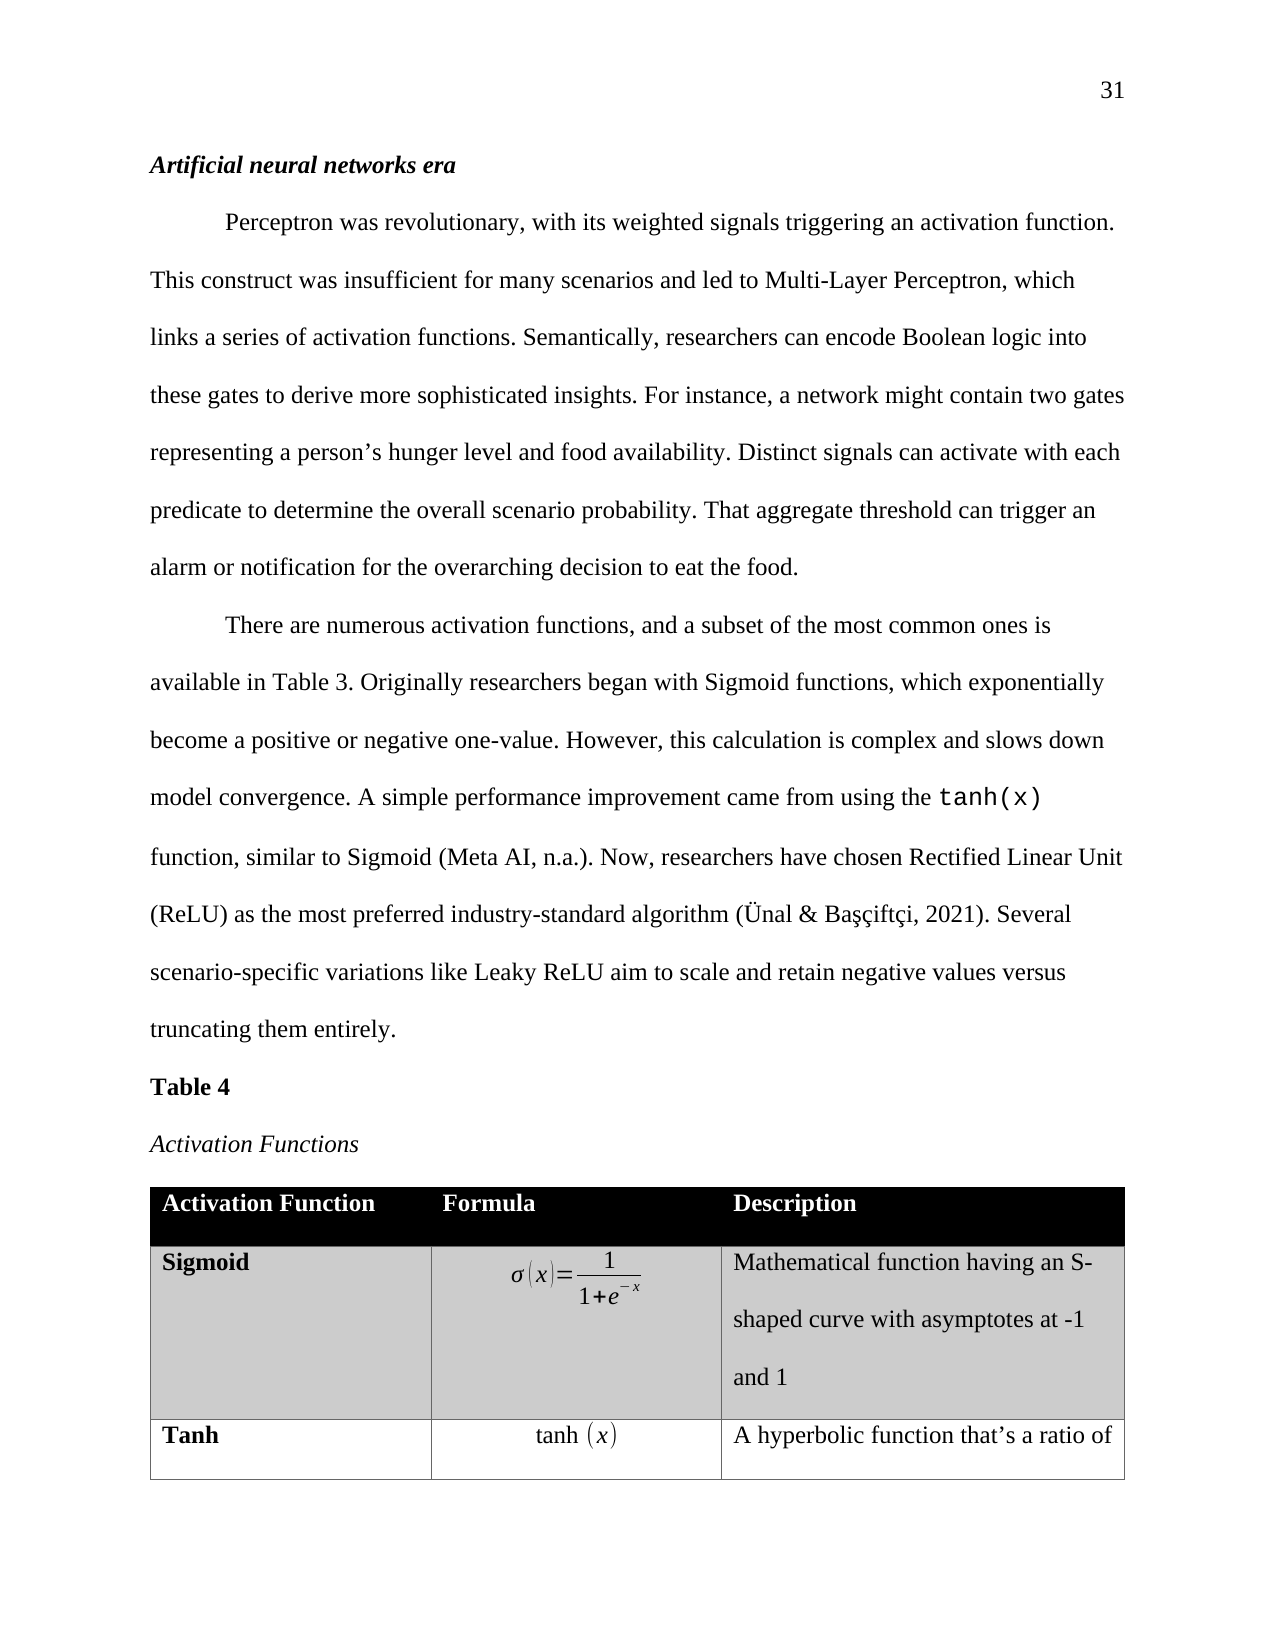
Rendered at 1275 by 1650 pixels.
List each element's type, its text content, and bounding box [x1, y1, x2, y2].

subtitle Artificial neural networks era [150, 150, 1125, 179]
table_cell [722, 1420, 1124, 1479]
text Perceptron was revolutionary, with its weighted signals triggering an activation function. This construct was insufficient for many scenarios and led to Multi-Layer Perceptron, which links a series of activation functions. Semantically, researchers can encode Boolean logic into these gates to derive more sophisticated insights. For instance, a network might contain two gates representing a person’s hunger level and food availability. Distinct signals can activate with each predicate to determine the overall scenario probability. That aggregate threshold can trigger an alarm or notification for the overarching decision to eat the food. [150, 207, 1125, 581]
table_cell Mathematical function having an S-shaped curve with asymptotes at -1 and 1 [722, 1247, 1124, 1419]
table_cell [432, 1420, 721, 1479]
table_header Description [722, 1188, 1124, 1246]
table_cell Sigmoid [151, 1247, 431, 1419]
table_cell [432, 1247, 721, 1419]
table_header Formula [432, 1188, 721, 1246]
text Table 4 Activation Functions [150, 1072, 1125, 1158]
table_cell Tanh [151, 1420, 431, 1479]
text There are numerous activation functions, and a subset of the most common ones is available in Table 3. Originally researchers began with Sigmoid functions, which exponentially become a positive or negative one-value. However, this calculation is complex and slows down model convergence. A simple performance improvement came from using the tanh(x) function, similar to Sigmoid. Now, researchers have chosen Rectified Linear Unit (ReLU) as the most preferred industry-standard algorithm. Several scenario-specific variations like Leaky ReLU aim to scale and retain negative values versus truncating them entirely. [150, 610, 1125, 1043]
table_header Activation Function [151, 1188, 431, 1246]
